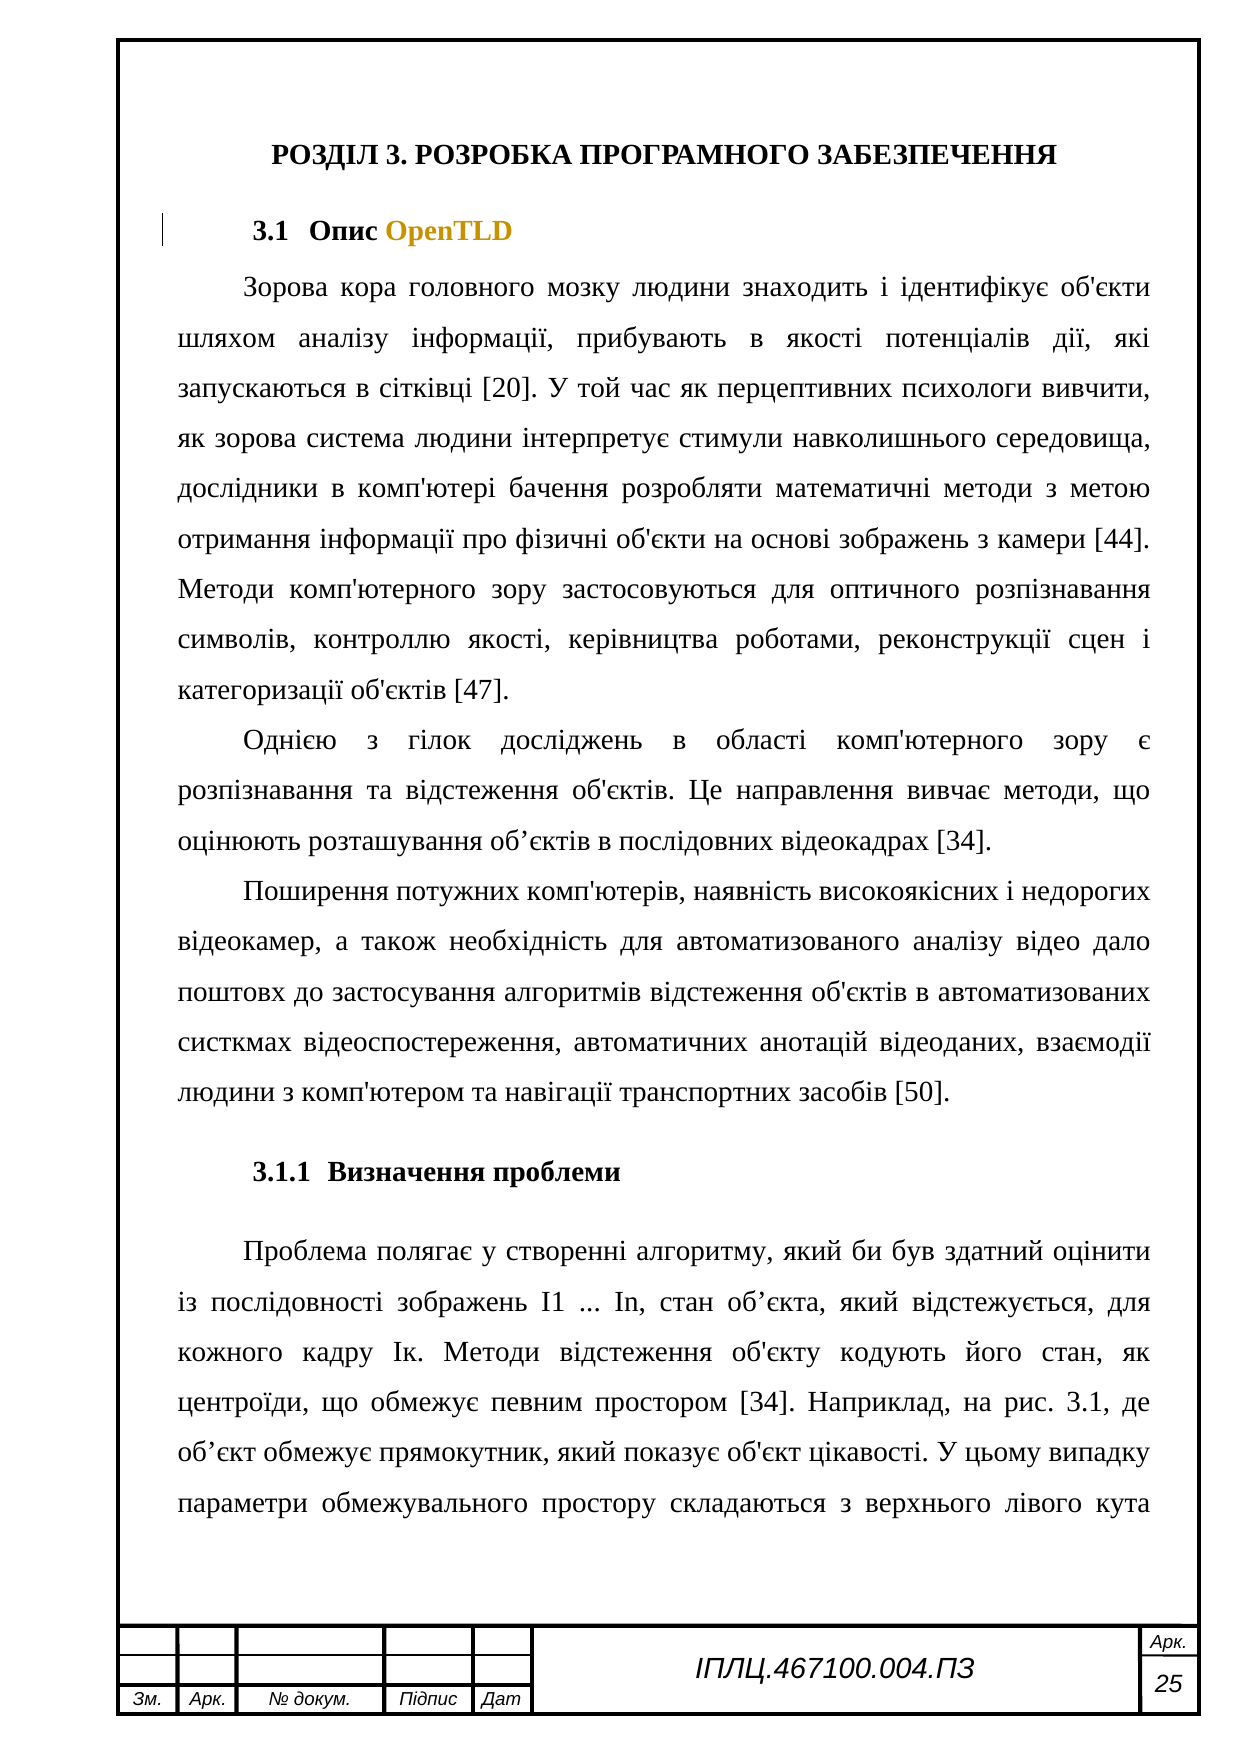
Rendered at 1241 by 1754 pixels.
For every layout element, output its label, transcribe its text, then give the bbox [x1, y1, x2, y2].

text Поширення потужних комп'ютерів, наявність високоякісних і недорогих відеокамер, а також необхідність для автоматизованого аналізу відео дало поштовх до застосування алгоритмів відстеження об'єктів в автоматизованих систкмах відеоспостереження, автоматичних анотацій відеоданих, взаємодії людини з комп'ютером та навігації транспортних засобів [50]. [177, 873, 1152, 1108]
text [177, 1233, 1152, 1518]
text Зорова кора головного мозку людини знаходить і ідентифікує об'єкти шляхом аналізу інформації, прибувають в якості потенціалів дії, які запускаються в сітківці [20]. У той час як перцептивних психологи вивчити, як зорова система людини інтерпретує стимули навколишнього середовища, дослідники в комп'ютері бачення розробляти математичні методи з метою отримання інформації про фізичні об'єкти на основі зображень з камери [44]. Методи комп'ютерного зору застосовуються для оптичного розпізнавання символів, контроллю якості, керівництва роботами, реконструкції сцен і категоризації об'єктів [47]. [177, 269, 1152, 705]
subtitle Визначення проблеми [252, 1154, 1152, 1187]
text Однією з гілок досліджень в області комп'ютерного зору є розпізнавання та відстеження об'єктів. Це направлення вивчає методи, що оцінюють розташування об’єктів в послідовних відеокадрах [34]. [177, 722, 1152, 856]
subtitle РОЗДІЛ 3. РОЗРОБКА ПРОГРАМНОГО ЗАБЕЗПЕЧЕННЯ [177, 137, 1152, 171]
subtitle Опис OpenTLD [252, 213, 1152, 246]
